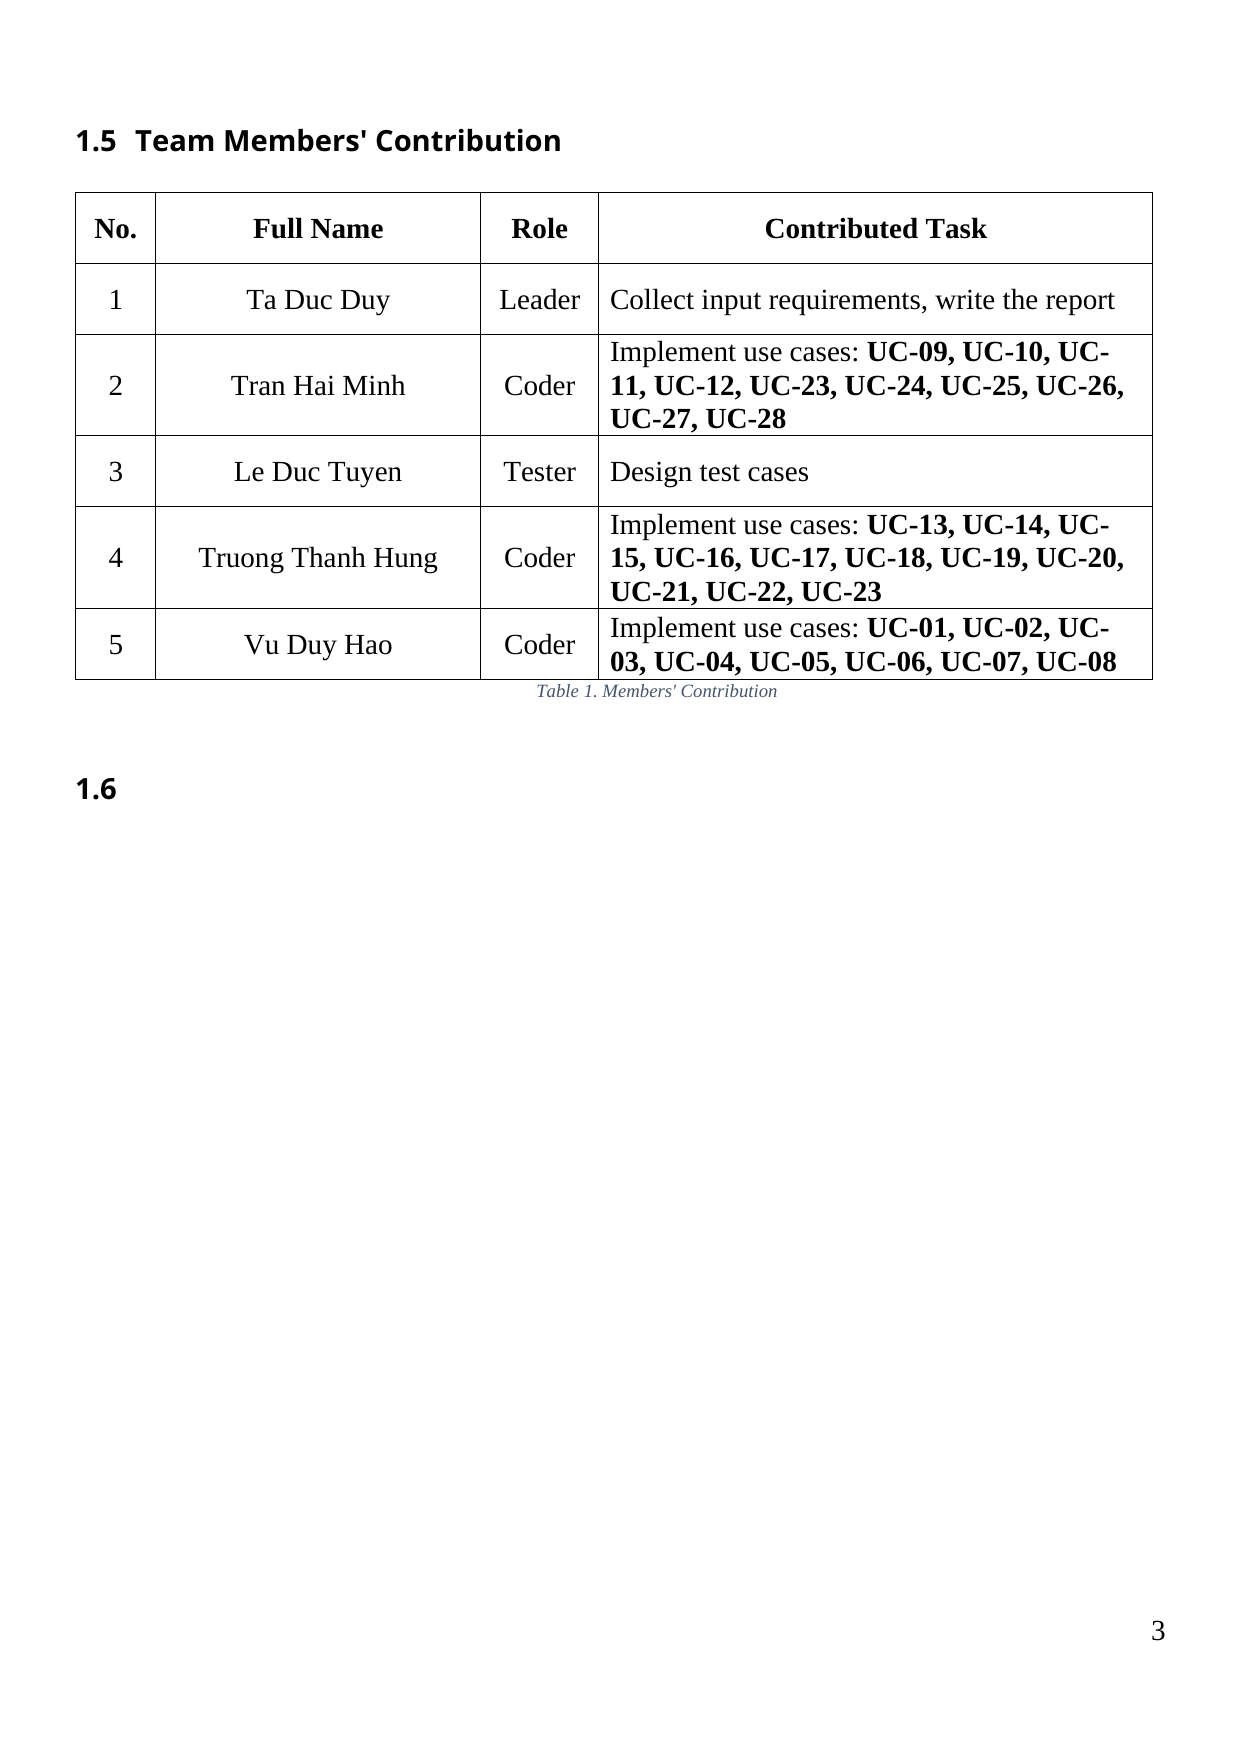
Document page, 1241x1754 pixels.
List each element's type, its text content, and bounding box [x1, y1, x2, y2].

table_header Contributed Task [599, 193, 1152, 263]
table_cell 4 [76, 507, 155, 608]
table_cell 2 [76, 335, 155, 435]
table_cell Truong Thanh Hung [156, 507, 480, 608]
table_cell Leader [481, 264, 598, 333]
table_cell Coder [481, 335, 598, 435]
table_cell Coder [481, 609, 598, 678]
table_cell Tester [481, 436, 598, 506]
table_header No. [76, 193, 155, 263]
table_cell 5 [76, 609, 155, 678]
table_cell Implement use cases: UC-09, UC-10, UC-11, UC-12, UC-23, UC-24, UC-25, UC-26, UC-27, UC-28 [599, 335, 1152, 435]
table_cell Tran Hai Minh [156, 335, 480, 435]
table_cell Design test cases [599, 436, 1152, 506]
table_cell 1 [76, 264, 155, 333]
table_header Full Name [156, 193, 480, 263]
table_cell Ta Duc Duy [156, 264, 480, 333]
table_cell Implement use cases: UC-01, UC-02, UC-03, UC-04, UC-05, UC-06, UC-07, UC-08 [599, 609, 1152, 678]
table_cell Le Duc Tuyen [156, 436, 480, 506]
table_cell Implement use cases: UC-13, UC-14, UC-15, UC-16, UC-17, UC-18, UC-19, UC-20, UC-21, UC-22, UC-23 [599, 507, 1152, 608]
table_cell Collect input requirements, write the report [599, 264, 1152, 333]
table_header Role [481, 193, 598, 263]
table_cell 3 [76, 436, 155, 506]
table_cell Vu Duy Hao [156, 609, 480, 678]
subtitle Team Members' Contribution [75, 120, 1165, 159]
table_cell Coder [481, 507, 598, 608]
